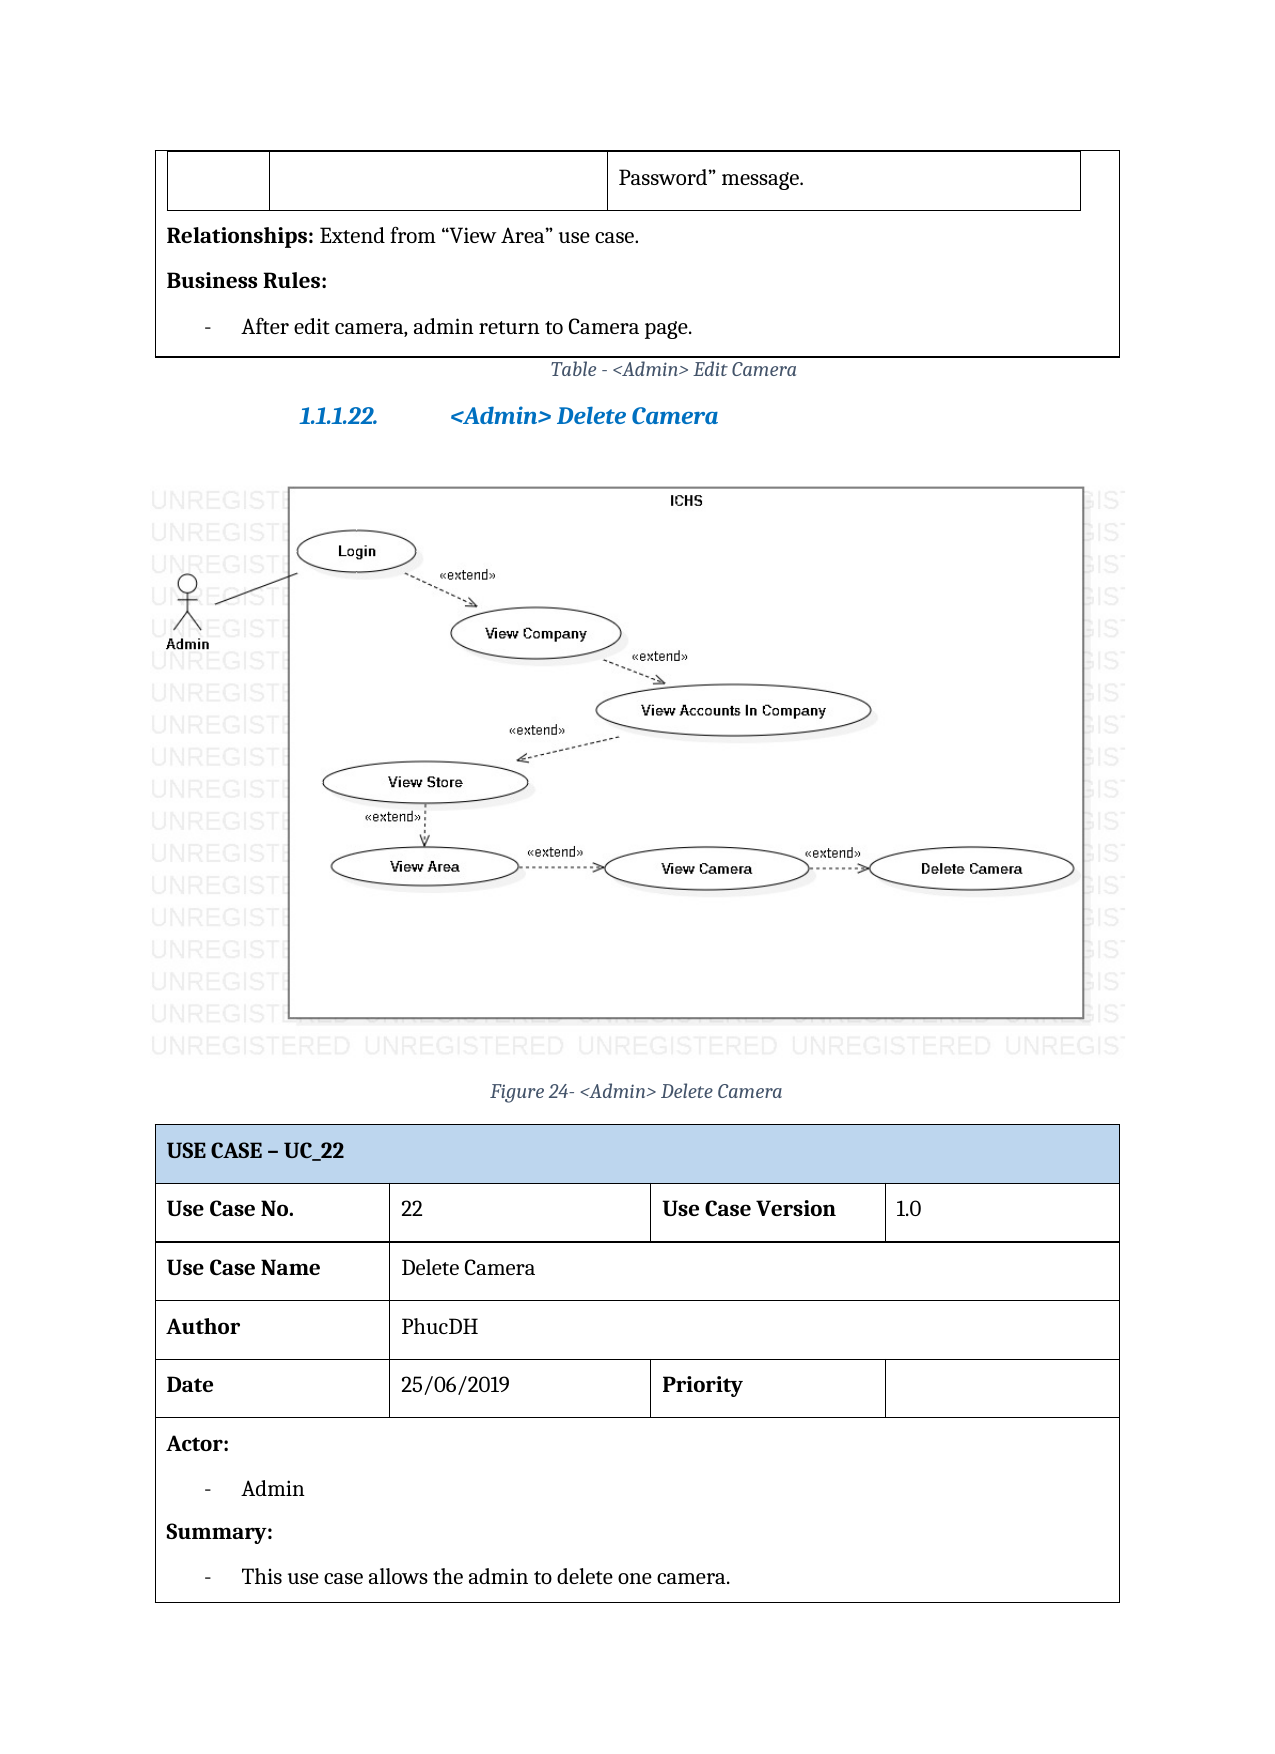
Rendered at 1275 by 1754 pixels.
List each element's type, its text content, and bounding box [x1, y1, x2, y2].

table_cell Delete Camera [390, 1243, 1119, 1300]
table_cell Author [156, 1301, 389, 1359]
table_cell 22 [390, 1184, 650, 1241]
text Figure 24- <Admin> Delete Camera [150, 1079, 1125, 1103]
table_cell Use Case Version [651, 1184, 885, 1241]
table_cell 25/06/2019 [390, 1360, 650, 1417]
table_cell [886, 1360, 1119, 1417]
table_header USE CASE – UC_22 [156, 1125, 1119, 1183]
picture [150, 478, 1125, 1061]
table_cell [156, 151, 1119, 356]
table_cell Use Case Name [156, 1243, 389, 1300]
table_cell PhucDH [390, 1301, 1119, 1359]
subtitle <Admin> Delete Camera [300, 402, 1125, 431]
table_cell Date [156, 1360, 389, 1417]
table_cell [156, 1418, 1119, 1602]
table_cell Priority [651, 1360, 885, 1417]
table_cell Use Case No. [156, 1184, 389, 1241]
text Table - <Admin> Edit Camera [225, 357, 1125, 381]
table_cell 1.0 [886, 1184, 1119, 1241]
